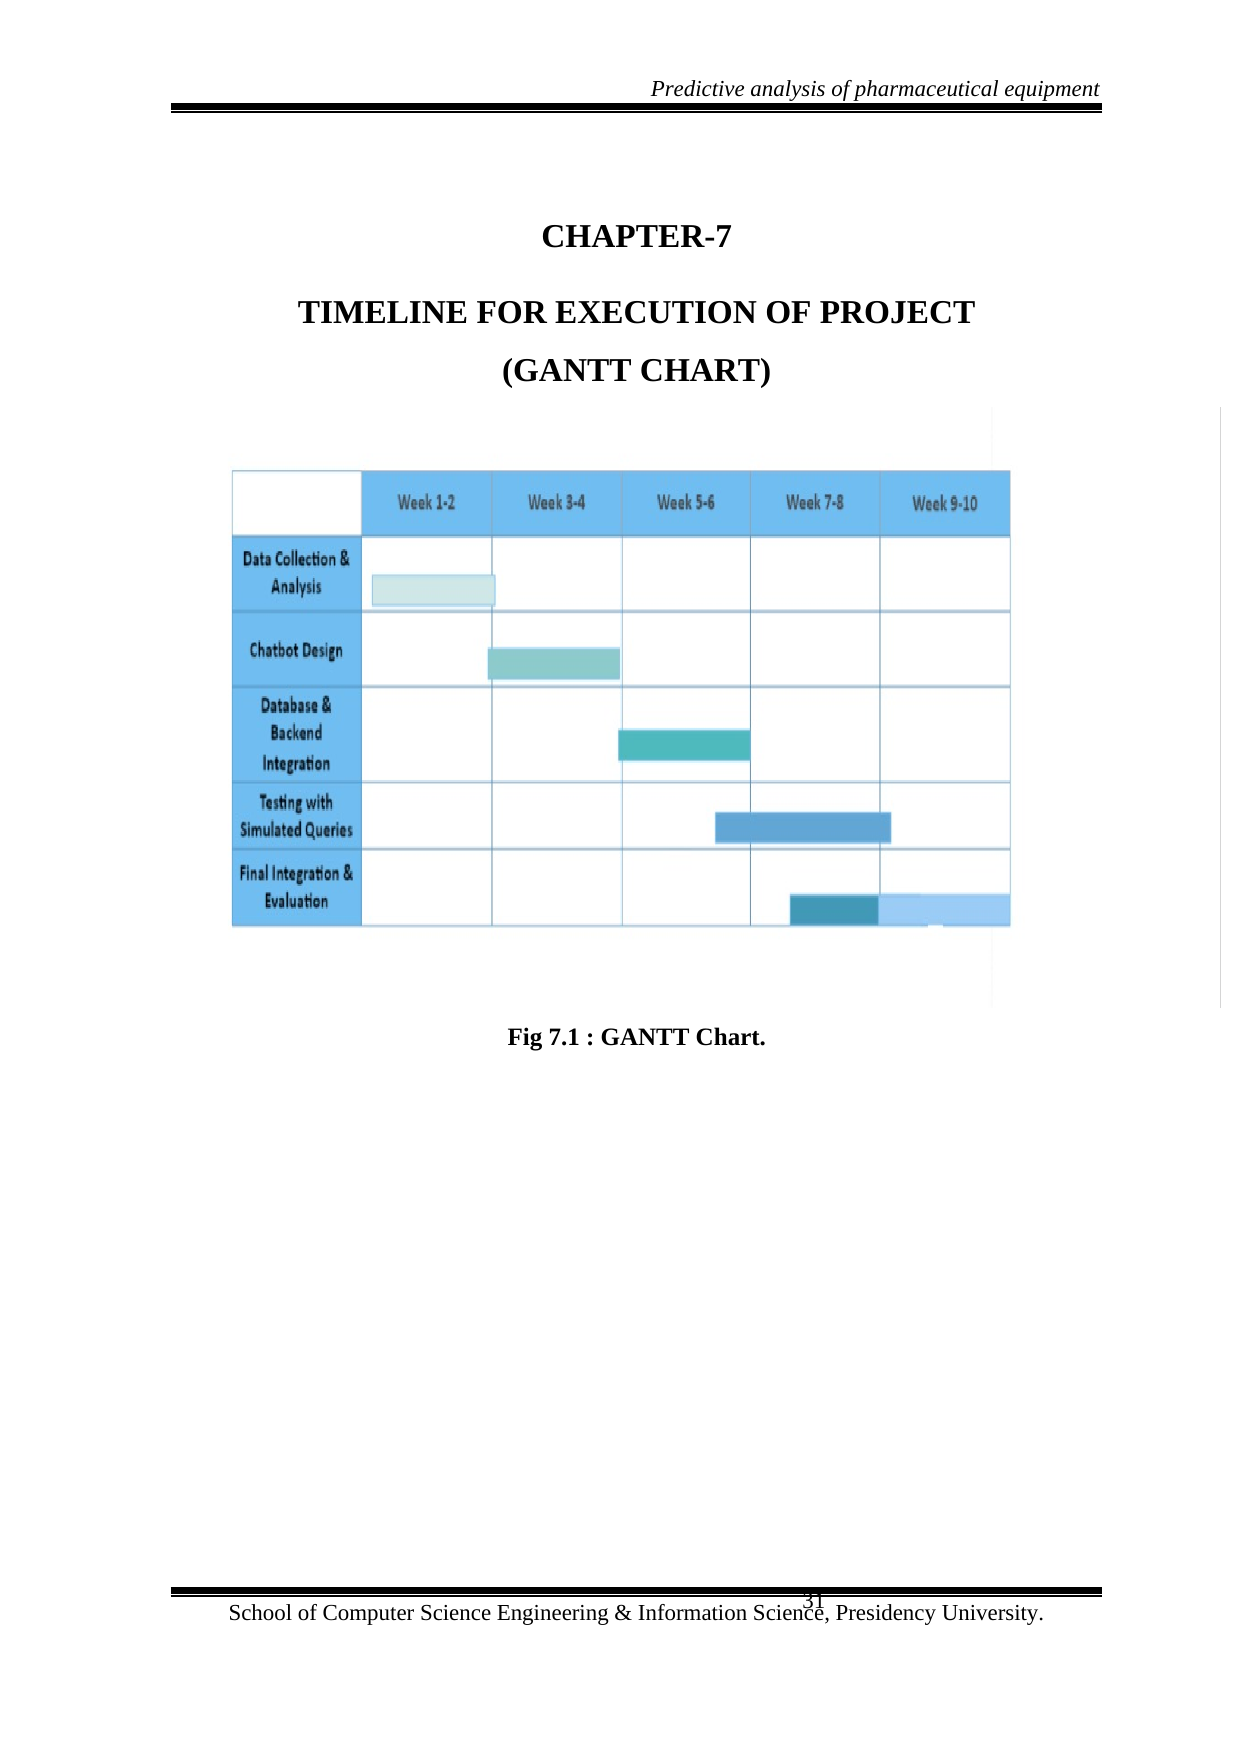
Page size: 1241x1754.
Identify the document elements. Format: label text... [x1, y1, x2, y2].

picture [170, 407, 1221, 1008]
text TIMELINE FOR EXECUTION OF PROJECT [171, 292, 1102, 331]
text (GANTT CHART) [171, 350, 1102, 388]
text CHAPTER-7 [171, 216, 1102, 254]
text Fig 7.1 : GANTT Chart. [171, 1008, 1102, 1051]
